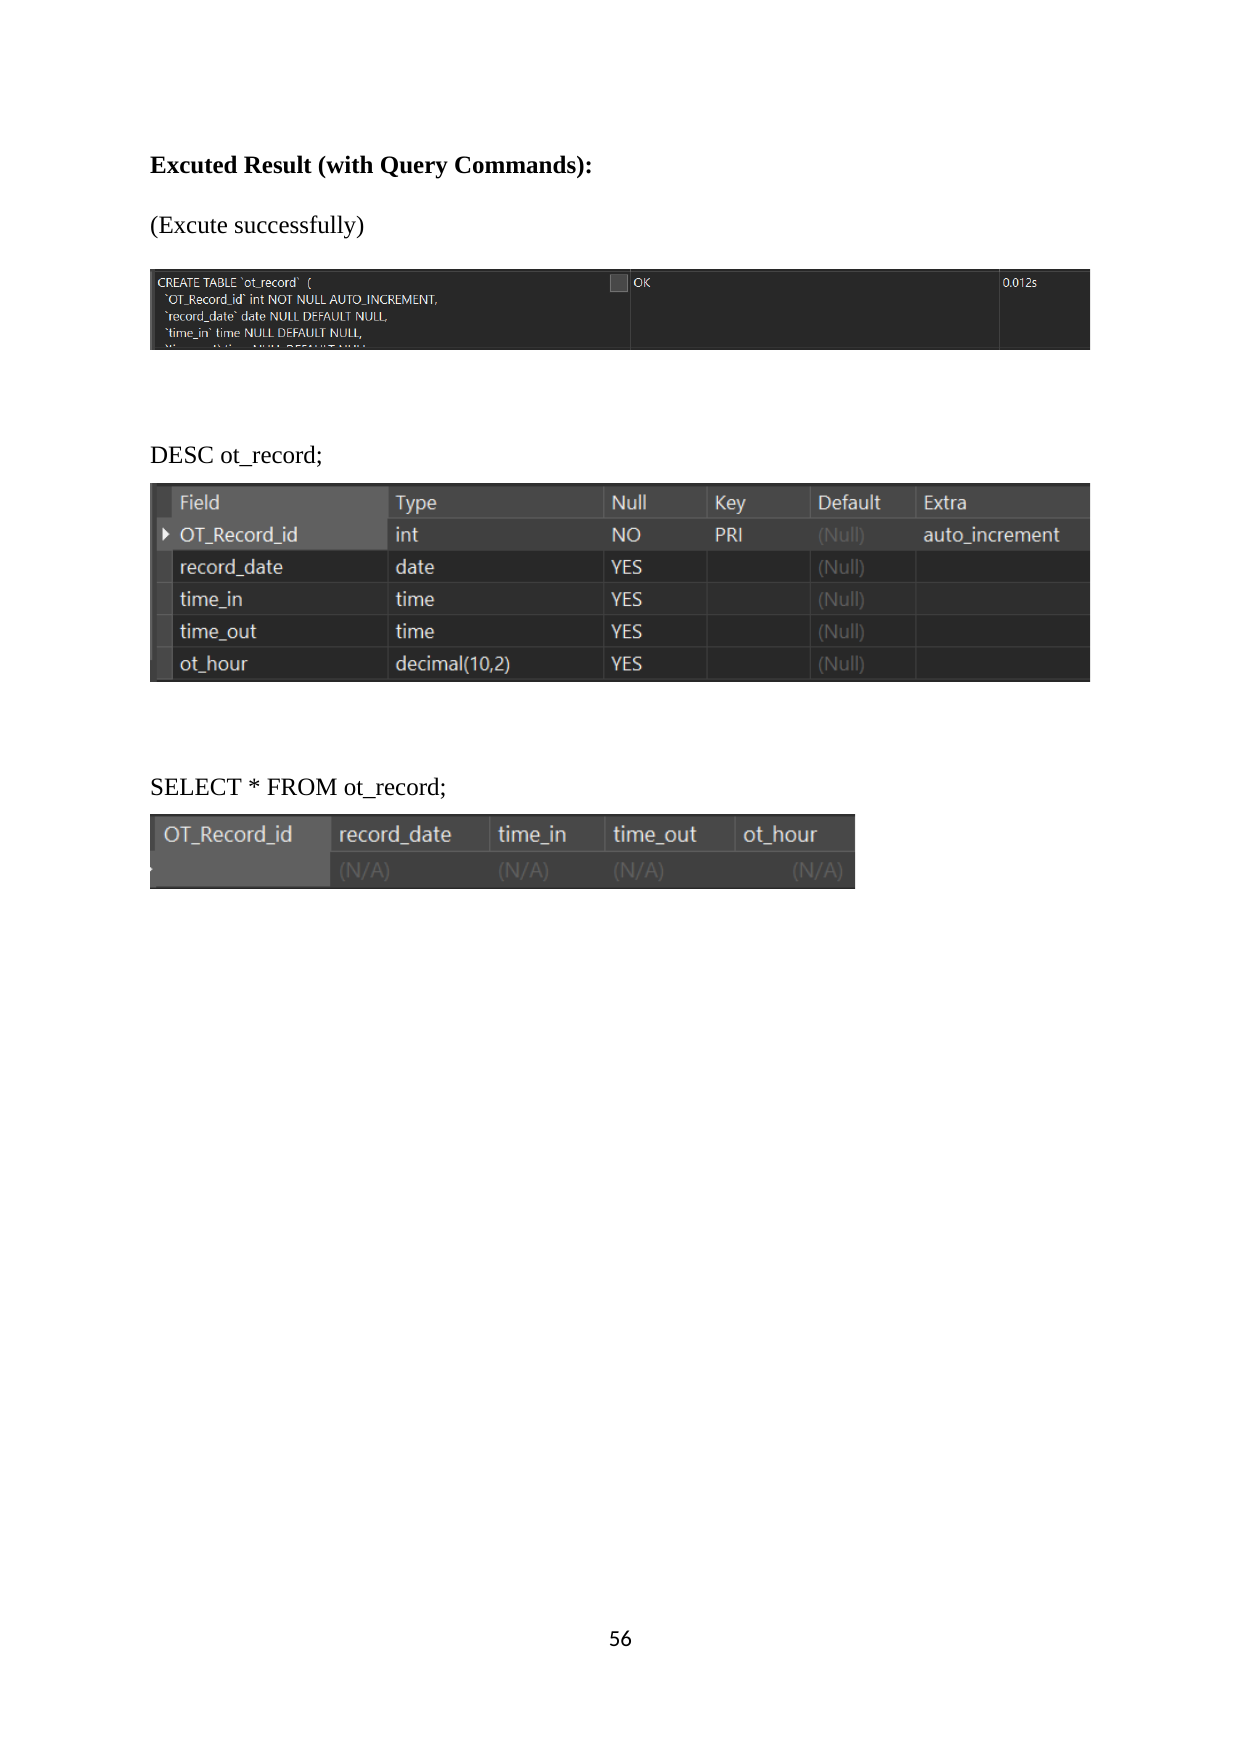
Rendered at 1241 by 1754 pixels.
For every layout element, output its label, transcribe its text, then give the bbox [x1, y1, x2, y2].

picture [150, 814, 855, 889]
picture [150, 269, 1091, 350]
picture [150, 483, 1091, 682]
text (Excute successfully) [150, 210, 1090, 238]
text DESC ot_record; [150, 440, 1090, 483]
text Excuted Result (with Query Commands): [150, 150, 1090, 179]
